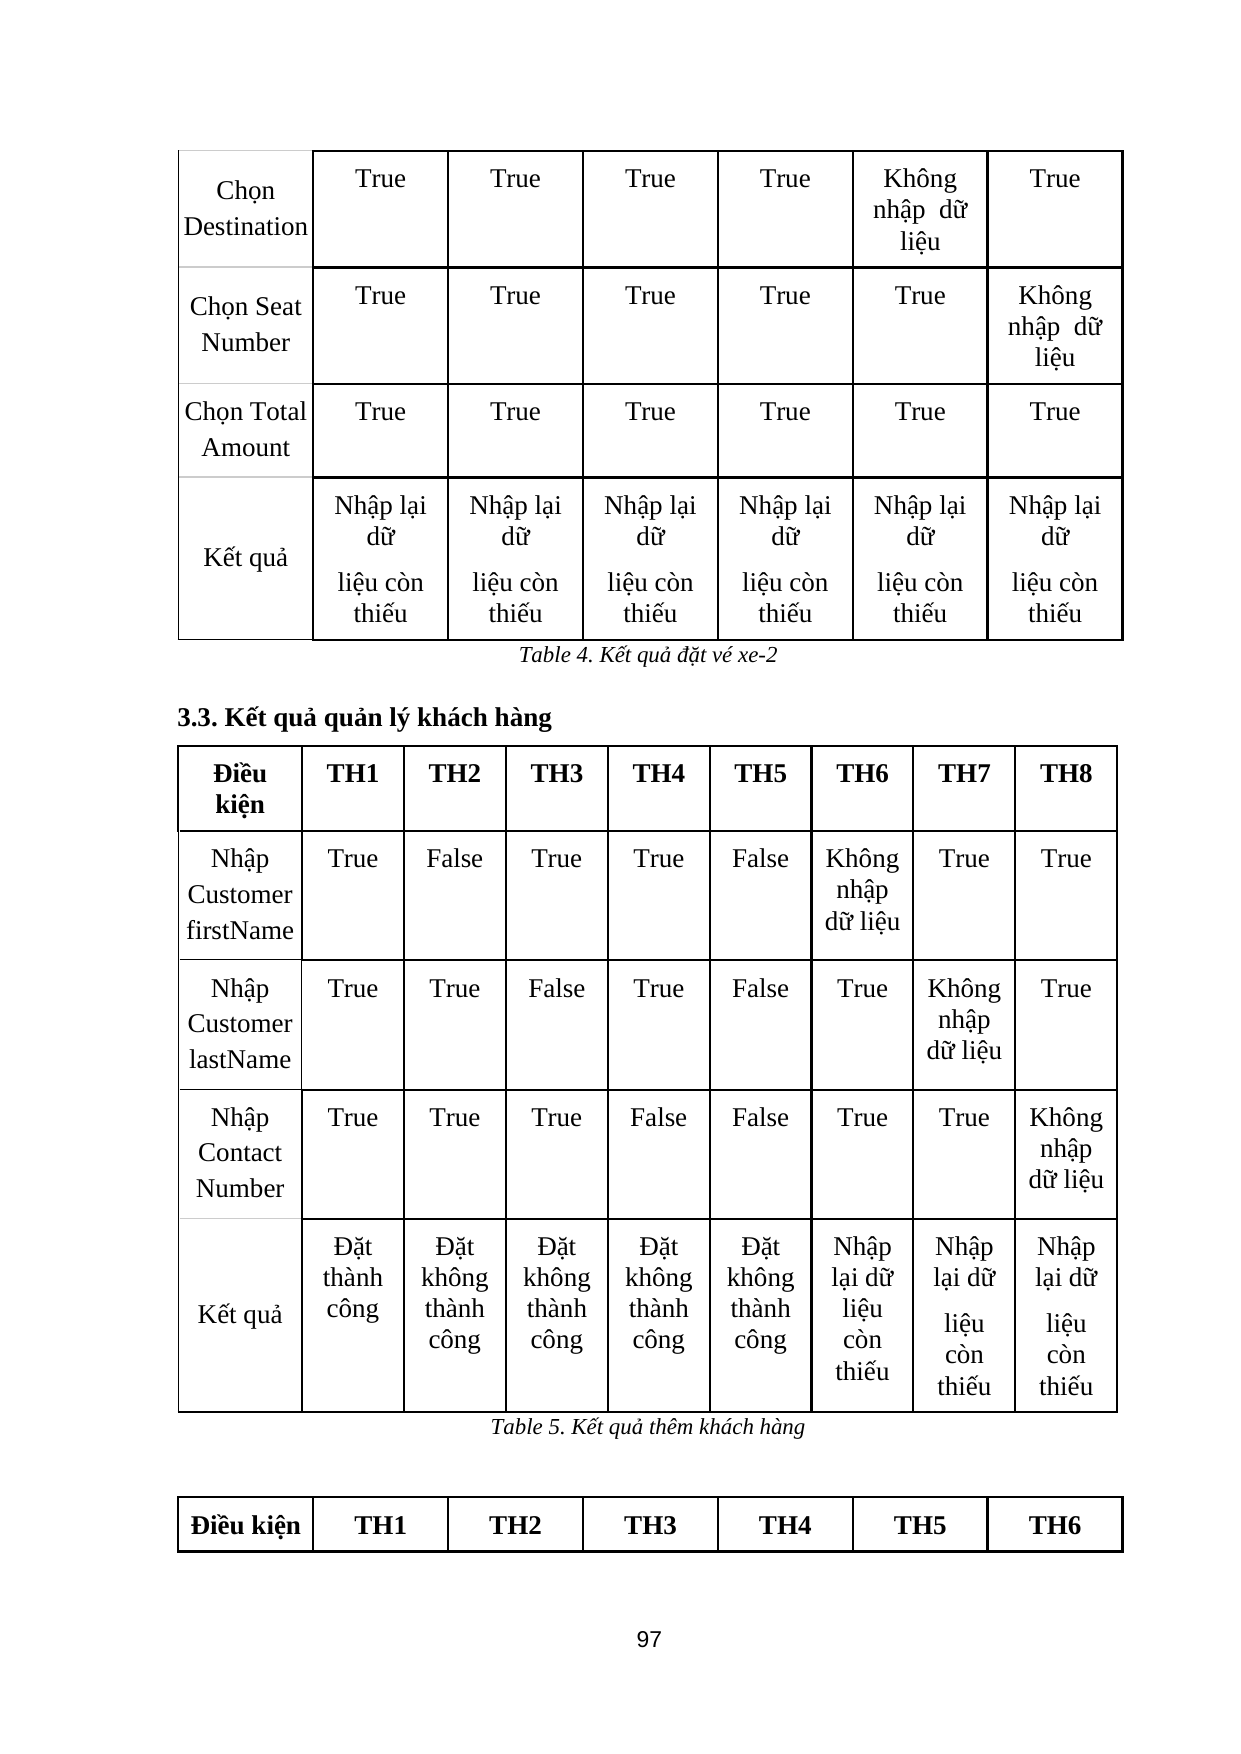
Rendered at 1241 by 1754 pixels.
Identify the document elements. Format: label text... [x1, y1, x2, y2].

table_cell Chọn Destination [179, 151, 312, 266]
table_cell Nhập lại dữ liệu còn thiếu [989, 479, 1121, 639]
text Table 4. Kết quả đặt vé xe-2 [177, 641, 1121, 667]
table_cell True [854, 385, 986, 476]
table_cell Kết quả [179, 1219, 301, 1411]
table_header TH7 [914, 747, 1014, 830]
table_cell True [507, 832, 607, 959]
table_cell True [584, 269, 717, 383]
table_cell Đặt không thành công [405, 1220, 505, 1411]
table_cell Nhập lại dữ liệu còn thiếu [314, 479, 447, 639]
table_cell True [813, 961, 912, 1088]
table_cell True [449, 152, 582, 266]
table_cell Nhập lại dữ liệu còn thiếu [813, 1220, 912, 1411]
table_cell Không nhập dữ liệu [1016, 1091, 1116, 1218]
table_cell Nhập Contact Number [179, 1090, 301, 1218]
table_cell False [507, 961, 607, 1088]
table_cell Nhập lại dữ liệu còn thiếu [854, 479, 986, 639]
table_header TH2 [405, 747, 505, 830]
table_cell True [609, 832, 709, 959]
table_cell Nhập Customer firstName [179, 831, 301, 959]
subtitle 3.3. Kết quả quản lý khách hàng [177, 701, 1121, 732]
table_header TH4 [719, 1498, 852, 1550]
table_cell Đặt thành công [303, 1220, 403, 1411]
table_cell Không nhập dữ liệu [989, 269, 1121, 383]
table_header TH1 [303, 747, 403, 830]
table_cell Đặt không thành công [609, 1220, 709, 1411]
table_cell True [989, 152, 1121, 266]
table_cell False [405, 832, 505, 959]
table_cell False [711, 832, 810, 959]
table_cell Đặt không thành công [507, 1220, 607, 1411]
table_cell True [1016, 961, 1116, 1088]
table_cell True [314, 269, 447, 383]
table_header TH3 [507, 747, 607, 830]
table_header TH1 [314, 1498, 447, 1550]
table_header TH8 [1016, 747, 1116, 830]
table_header TH6 [813, 747, 912, 830]
table_header TH2 [449, 1498, 582, 1550]
table_cell Kết quả [179, 478, 312, 639]
table_header TH6 [989, 1498, 1121, 1550]
table_cell Nhập lại dữ liệu còn thiếu [1016, 1220, 1116, 1411]
table_cell True [914, 832, 1014, 959]
table_cell True [449, 269, 582, 383]
table_cell True [449, 385, 582, 476]
table_header Điều kiện [179, 1498, 312, 1550]
table_cell True [719, 269, 852, 383]
table_cell True [719, 152, 852, 266]
text Table 5. Kết quả thêm khách hàng [177, 1413, 1121, 1440]
table_cell True [914, 1091, 1014, 1218]
table_cell True [584, 152, 717, 266]
table_cell Nhập lại dữ liệu còn thiếu [914, 1220, 1014, 1411]
table_cell Không nhập dữ liệu [854, 152, 986, 266]
table_cell False [609, 1091, 709, 1218]
table_cell Không nhập dữ liệu [914, 961, 1014, 1088]
table_header TH5 [711, 747, 810, 830]
table_cell True [405, 1091, 505, 1218]
table_cell False [711, 1091, 810, 1218]
table_cell True [314, 385, 447, 476]
table_cell Đặt không thành công [711, 1220, 810, 1411]
table_header TH3 [584, 1498, 717, 1550]
table_header Điều kiện [179, 747, 301, 830]
table_cell True [405, 961, 505, 1088]
table_cell Nhập lại dữ liệu còn thiếu [719, 479, 852, 639]
table_cell True [719, 385, 852, 476]
table_cell True [1016, 832, 1116, 959]
table_cell Không nhập dữ liệu [813, 832, 912, 959]
table_cell True [314, 152, 447, 266]
table_cell True [303, 832, 403, 959]
table_cell True [507, 1091, 607, 1218]
table_cell True [989, 385, 1121, 476]
table_cell True [854, 269, 986, 383]
table_cell Chọn Total Amount [179, 384, 312, 476]
table_cell Chọn Seat Number [179, 268, 312, 383]
table_cell Nhập Customer lastName [179, 960, 301, 1088]
table_header TH5 [854, 1498, 986, 1550]
table_cell True [584, 385, 717, 476]
table_cell True [813, 1091, 912, 1218]
table_cell True [303, 1091, 403, 1218]
table_cell True [302, 961, 403, 1088]
table_cell Nhập lại dữ liệu còn thiếu [449, 479, 582, 639]
table_cell True [609, 961, 709, 1088]
table_cell False [711, 961, 810, 1088]
table_cell Nhập lại dữ liệu còn thiếu [584, 479, 717, 639]
table_header TH4 [609, 747, 709, 830]
